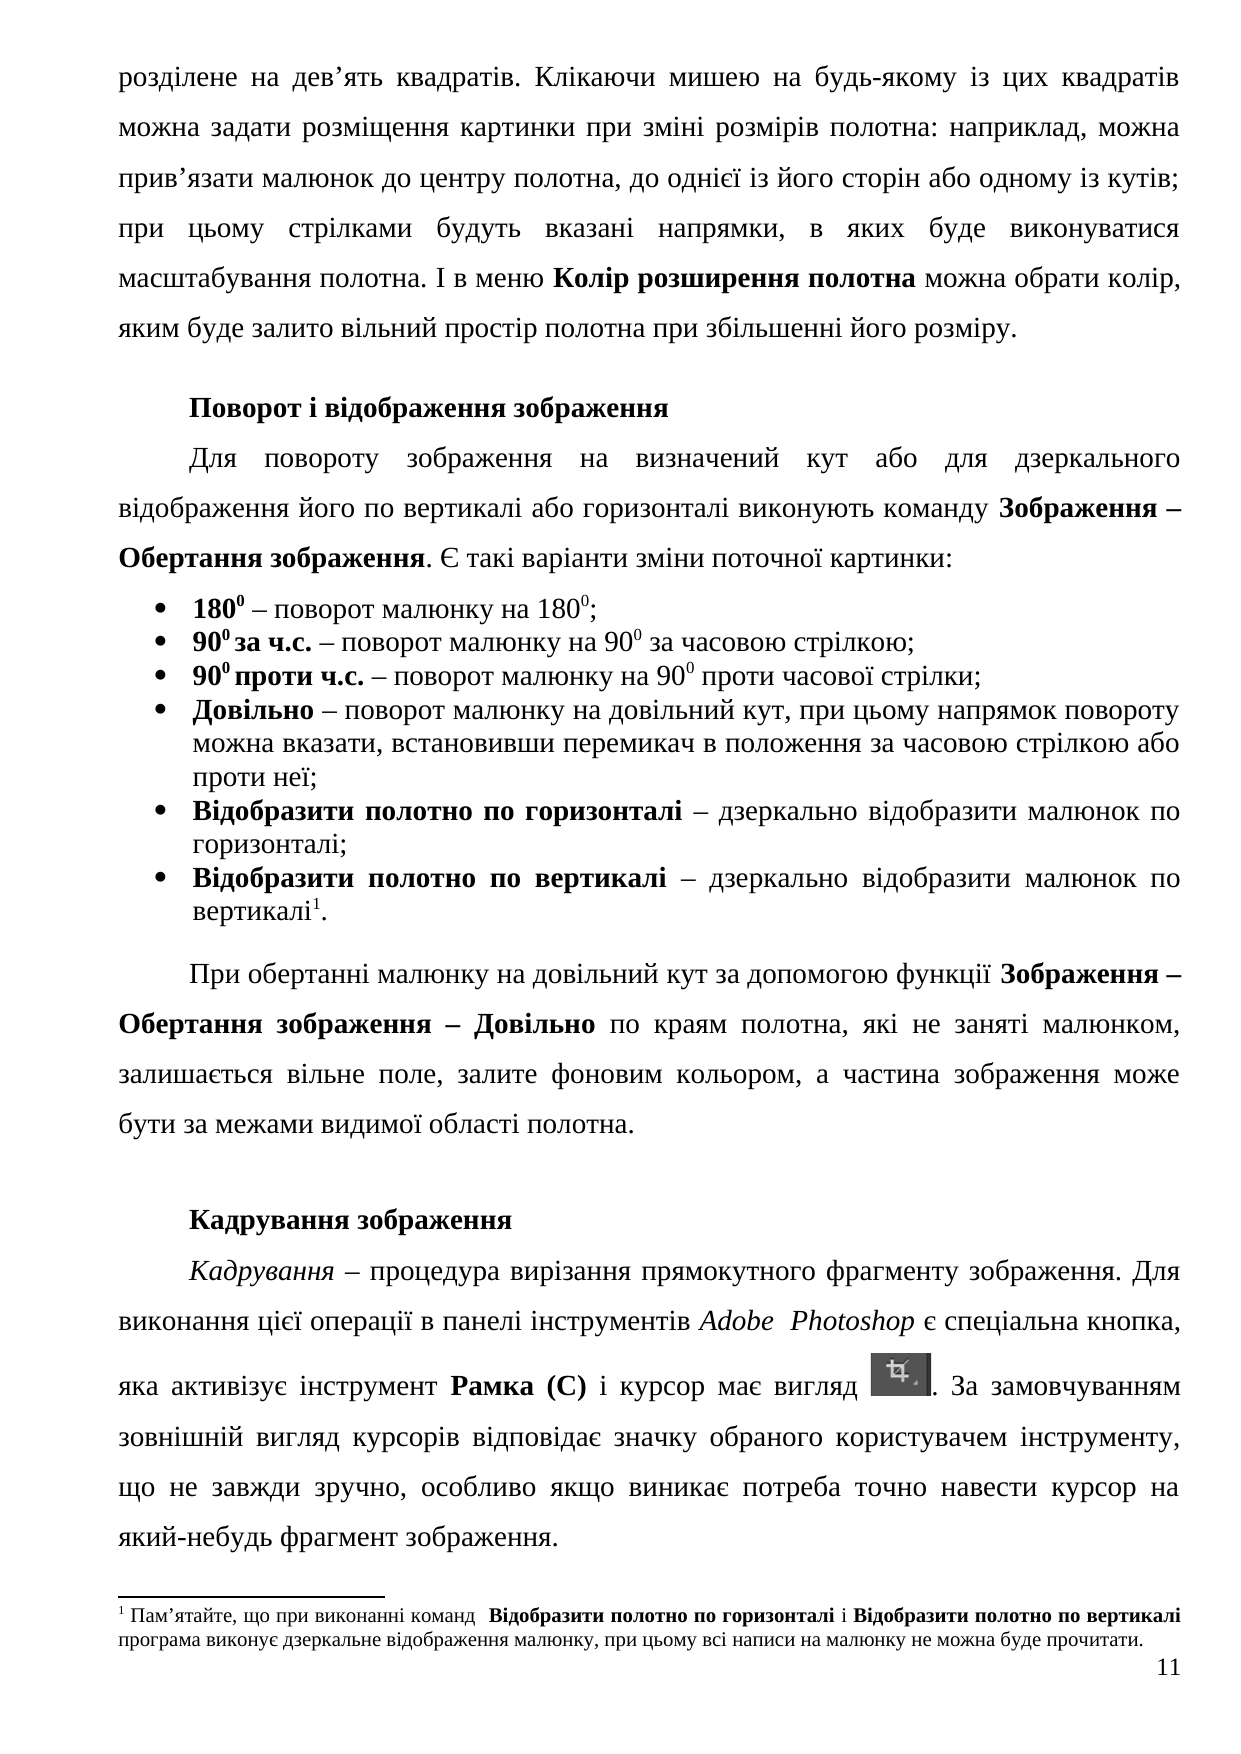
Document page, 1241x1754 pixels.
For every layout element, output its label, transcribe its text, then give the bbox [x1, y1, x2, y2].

list Відобразити полотно по горизонталі – дзеркально відобразити малюнок по горизонталі; [155, 793, 1181, 860]
list 1800 – поворот малюнку на 1800; [155, 591, 1181, 624]
text При обертанні малюнку на довільний кут за допомогою функції Зображення – Обертання зображення – Довільно по краям полотна, які не заняті малюнком, залишається вільне поле, залите фоновим кольором, а частина зображення може бути за межами видимої області полотна. [118, 956, 1181, 1140]
text Для повороту зображення на визначений кут або для дзеркального відображення його по вертикалі або горизонталі виконують команду Зображення – Обертання зображення. Є такі варіанти зміни поточної картинки: [118, 440, 1181, 574]
text Поворот і відображення зображення [118, 390, 1181, 423]
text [118, 59, 1181, 344]
list 900 проти ч.с. – поворот малюнку на 900 проти часової стрілки; [155, 658, 1181, 692]
picture [870, 1353, 932, 1396]
list 900 за ч.с. – поворот малюнку на 900 за часовою стрілкою; [155, 624, 1181, 658]
list Довільно – поворот малюнку на довільний кут, при цьому напрямок повороту можна вказати, встановивши перемикач в положення за часовою стрілкою або проти неї; [155, 692, 1181, 793]
text Кадрування зображення [118, 1202, 1181, 1236]
list Відобразити полотно по вертикалі – дзеркально відобразити малюнок по вертикалі. [155, 860, 1181, 927]
text Кадрування – процедура вирізання прямокутного фрагменту зображення. Для виконання цієї операції в панелі інструментів Adobe Photoshop є спеціальна кнопка, яка активізує інструмент Рамка (С) і курсор має вигляд . За замовчуванням зовнішній вигляд курсорів відповідає значку обраного користувачем інструменту, що не завжди зручно, особливо якщо виникає потреба точно навести курсор на який-небудь фрагмент зображення. [118, 1253, 1181, 1553]
